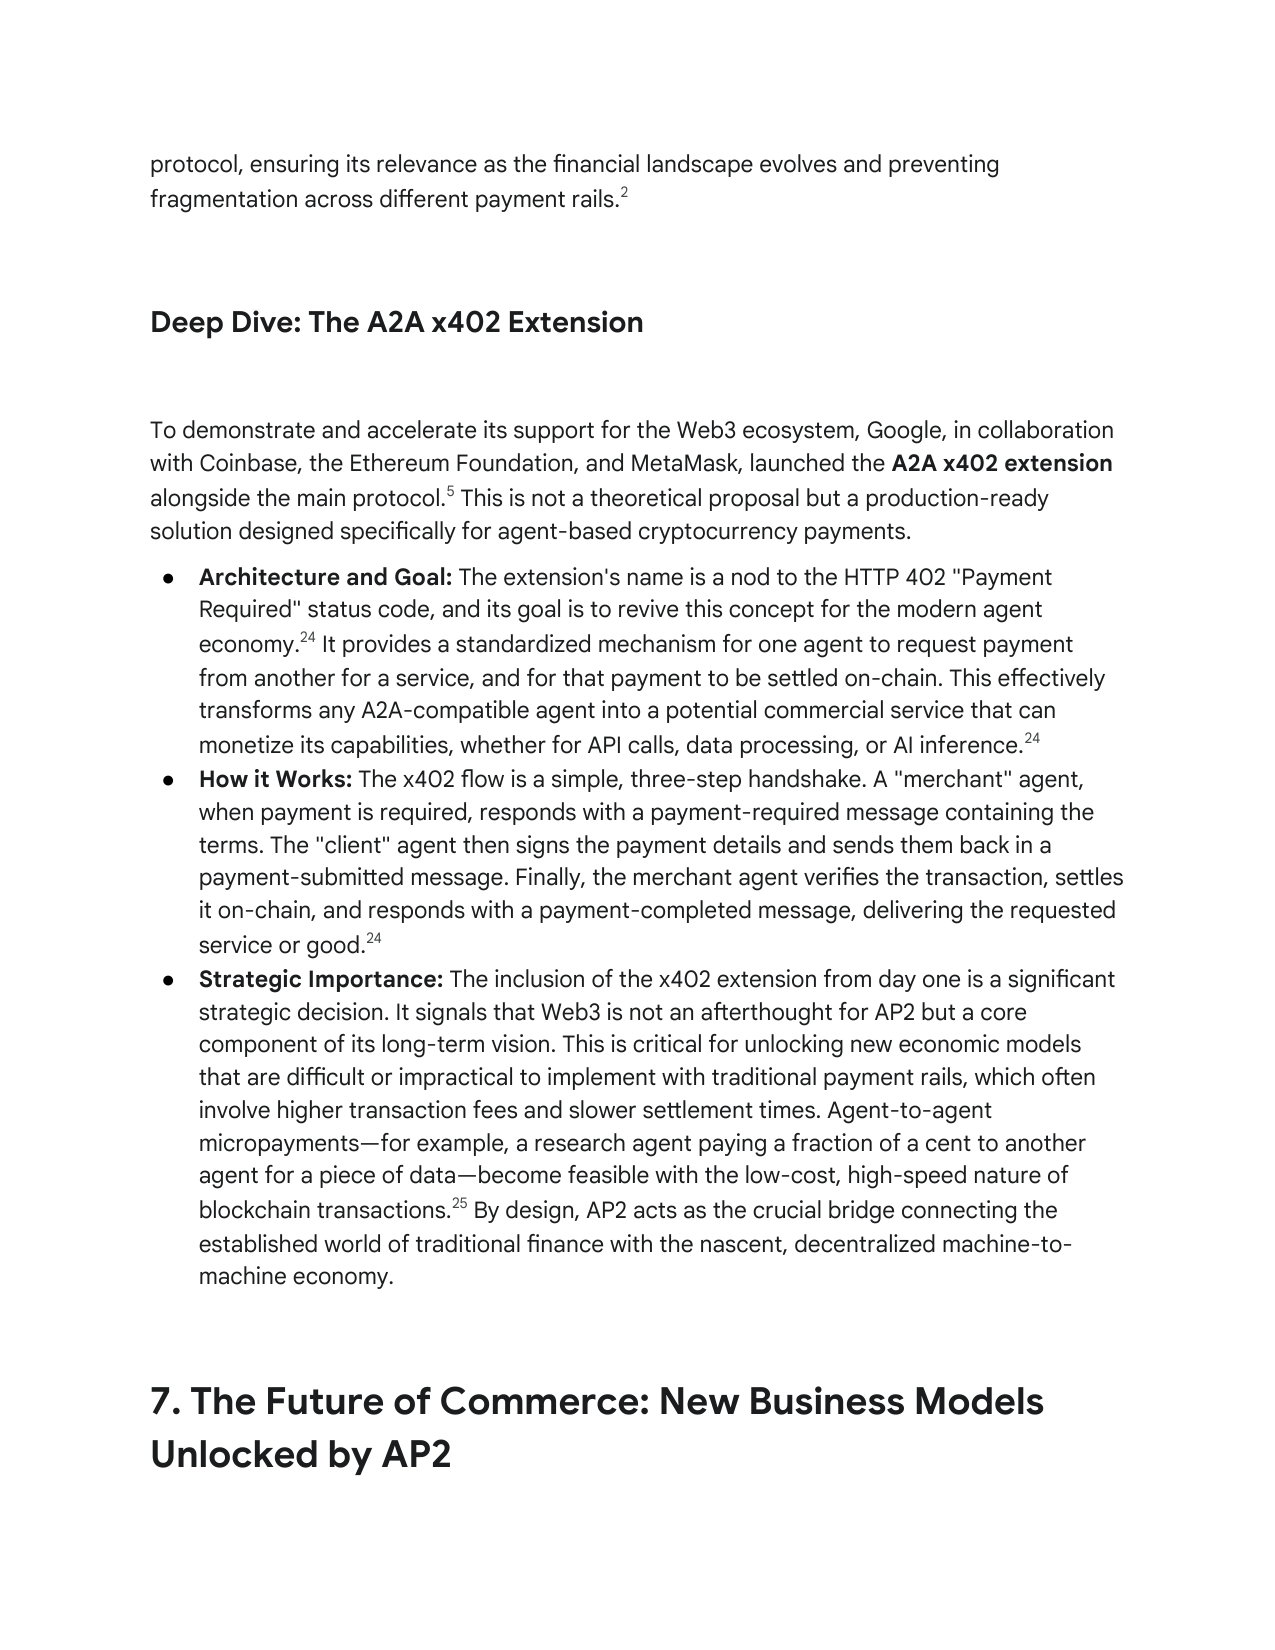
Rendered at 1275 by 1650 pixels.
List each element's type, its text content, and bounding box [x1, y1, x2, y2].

list Architecture and Goal: The extension's name is a nod to the HTTP 402 "Payment Required" status code, and its goal is to revive this concept for the modern agent economy.24 It provides a standardized mechanism for one agent to request payment from another for a service, and for that payment to be settled on-chain. This effectively transforms any A2A-compatible agent into a potential commercial service that can monetize its capabilities, whether for API calls, data processing, or AI inference.24 [161, 563, 1125, 761]
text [150, 150, 1125, 214]
subtitle Deep Dive: The A2A x402 Extension [150, 304, 1125, 341]
subtitle 7. The Future of Commerce: New Business Models Unlocked by AP2 [150, 1378, 1125, 1478]
text To demonstrate and accelerate its support for the Web3 ecosystem, Google, in collaboration with Coinbase, the Ethereum Foundation, and MetaMask, launched the A2A x402 extension alongside the main protocol.5 This is not a theoretical proposal but a production-ready solution designed specifically for agent-based cryptocurrency payments. [150, 416, 1125, 546]
list How it Works: The x402 flow is a simple, three-step handshake. A "merchant" agent, when payment is required, responds with a payment-required message containing the terms. The "client" agent then signs the payment details and sends them back in a payment-submitted message. Finally, the merchant agent verifies the transaction, settles it on-chain, and responds with a payment-completed message, delivering the requested service or good.24 [161, 766, 1125, 961]
list Strategic Importance: The inclusion of the x402 extension from day one is a significant strategic decision. It signals that Web3 is not an afterthought for AP2 but a core component of its long-term vision. This is critical for unlocking new economic models that are difficult or impractical to implement with traditional payment rails, which often involve higher transaction fees and slower settlement times. Agent-to-agent micropayments—for example, a research agent paying a fraction of a cent to another agent for a piece of data—become feasible with the low-cost, high-speed nature of blockchain transactions.25 By design, AP2 acts as the crucial bridge connecting the established world of traditional finance with the nascent, decentralized machine-to-machine economy. [161, 965, 1125, 1291]
